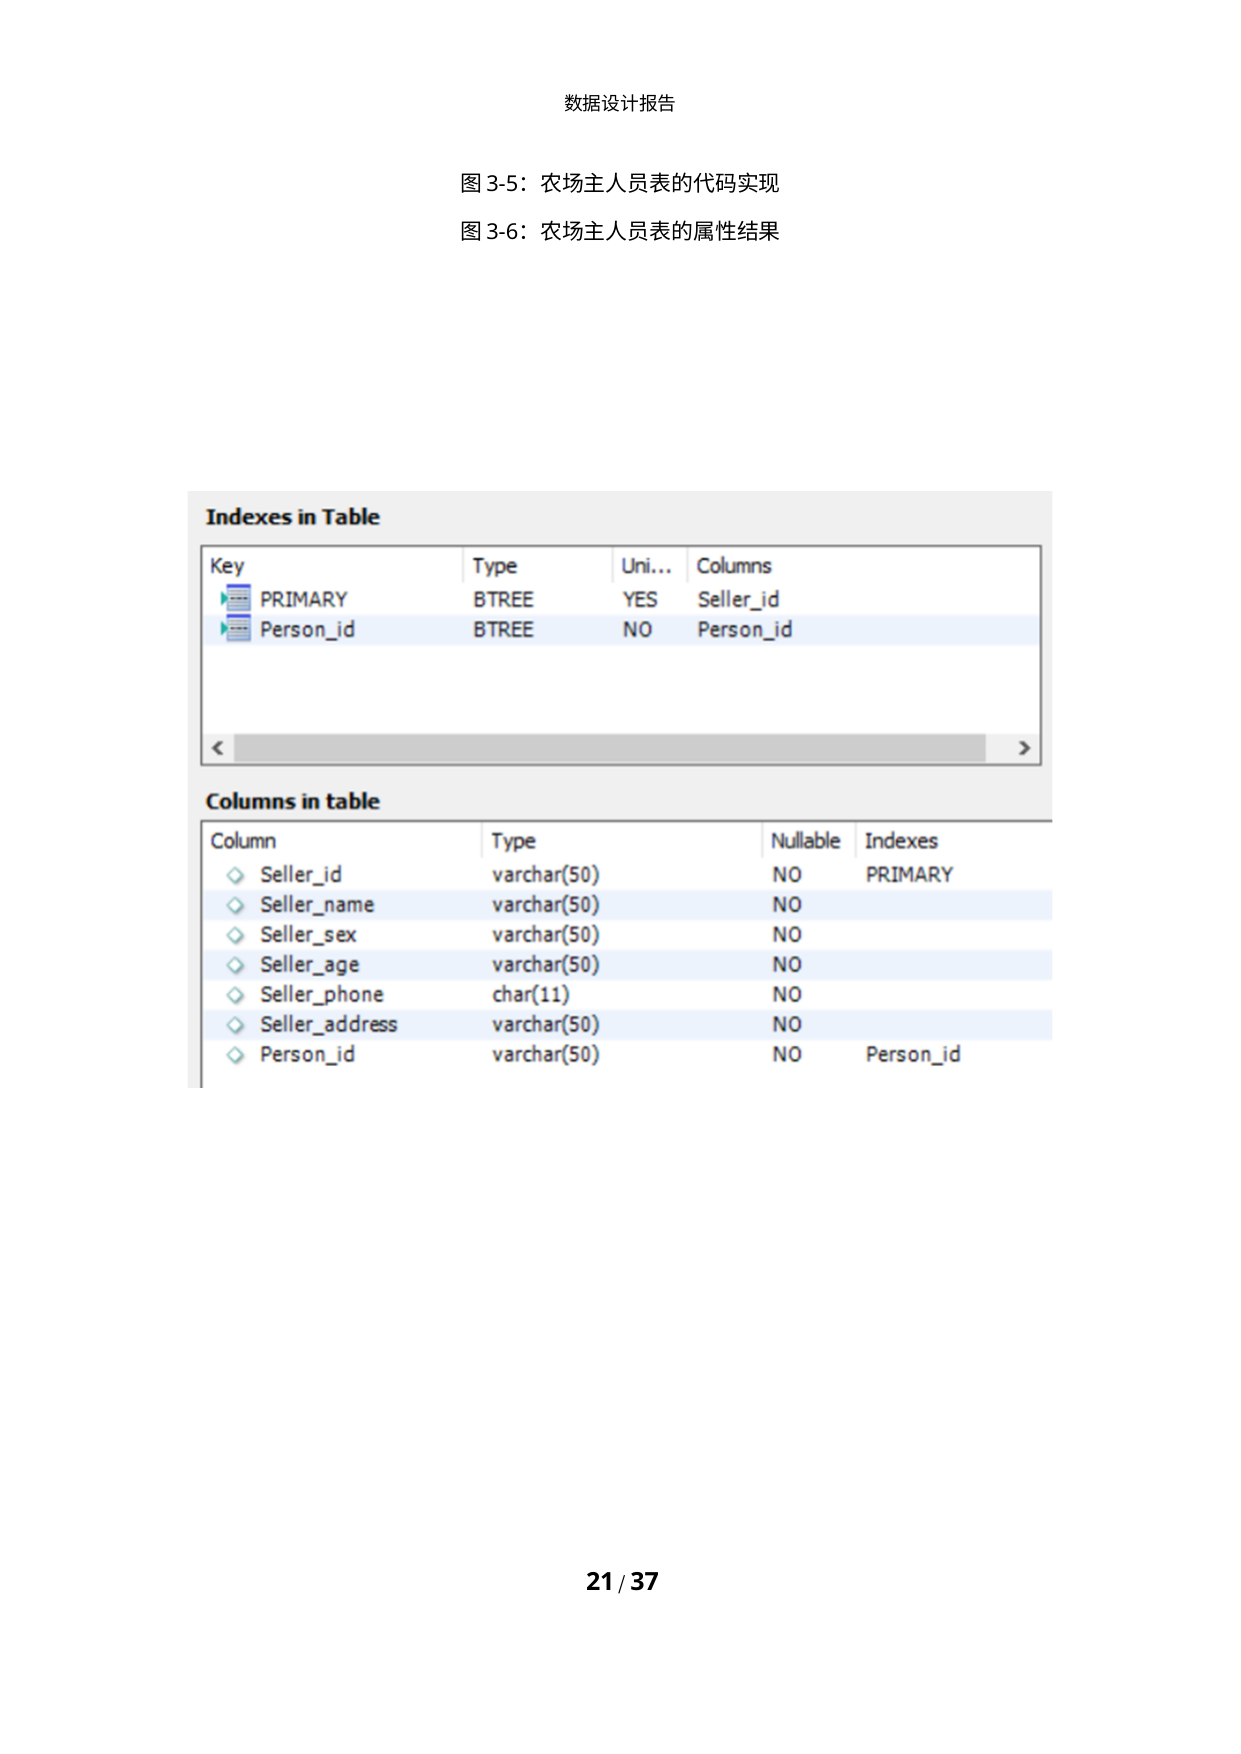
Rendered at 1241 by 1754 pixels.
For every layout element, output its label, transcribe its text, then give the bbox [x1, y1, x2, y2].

picture [187, 491, 1053, 1088]
text 图3-6：农场主人员表的属性结果 [187, 214, 1053, 247]
text 图3-5：农场主人员表的代码实现 [187, 166, 1053, 198]
